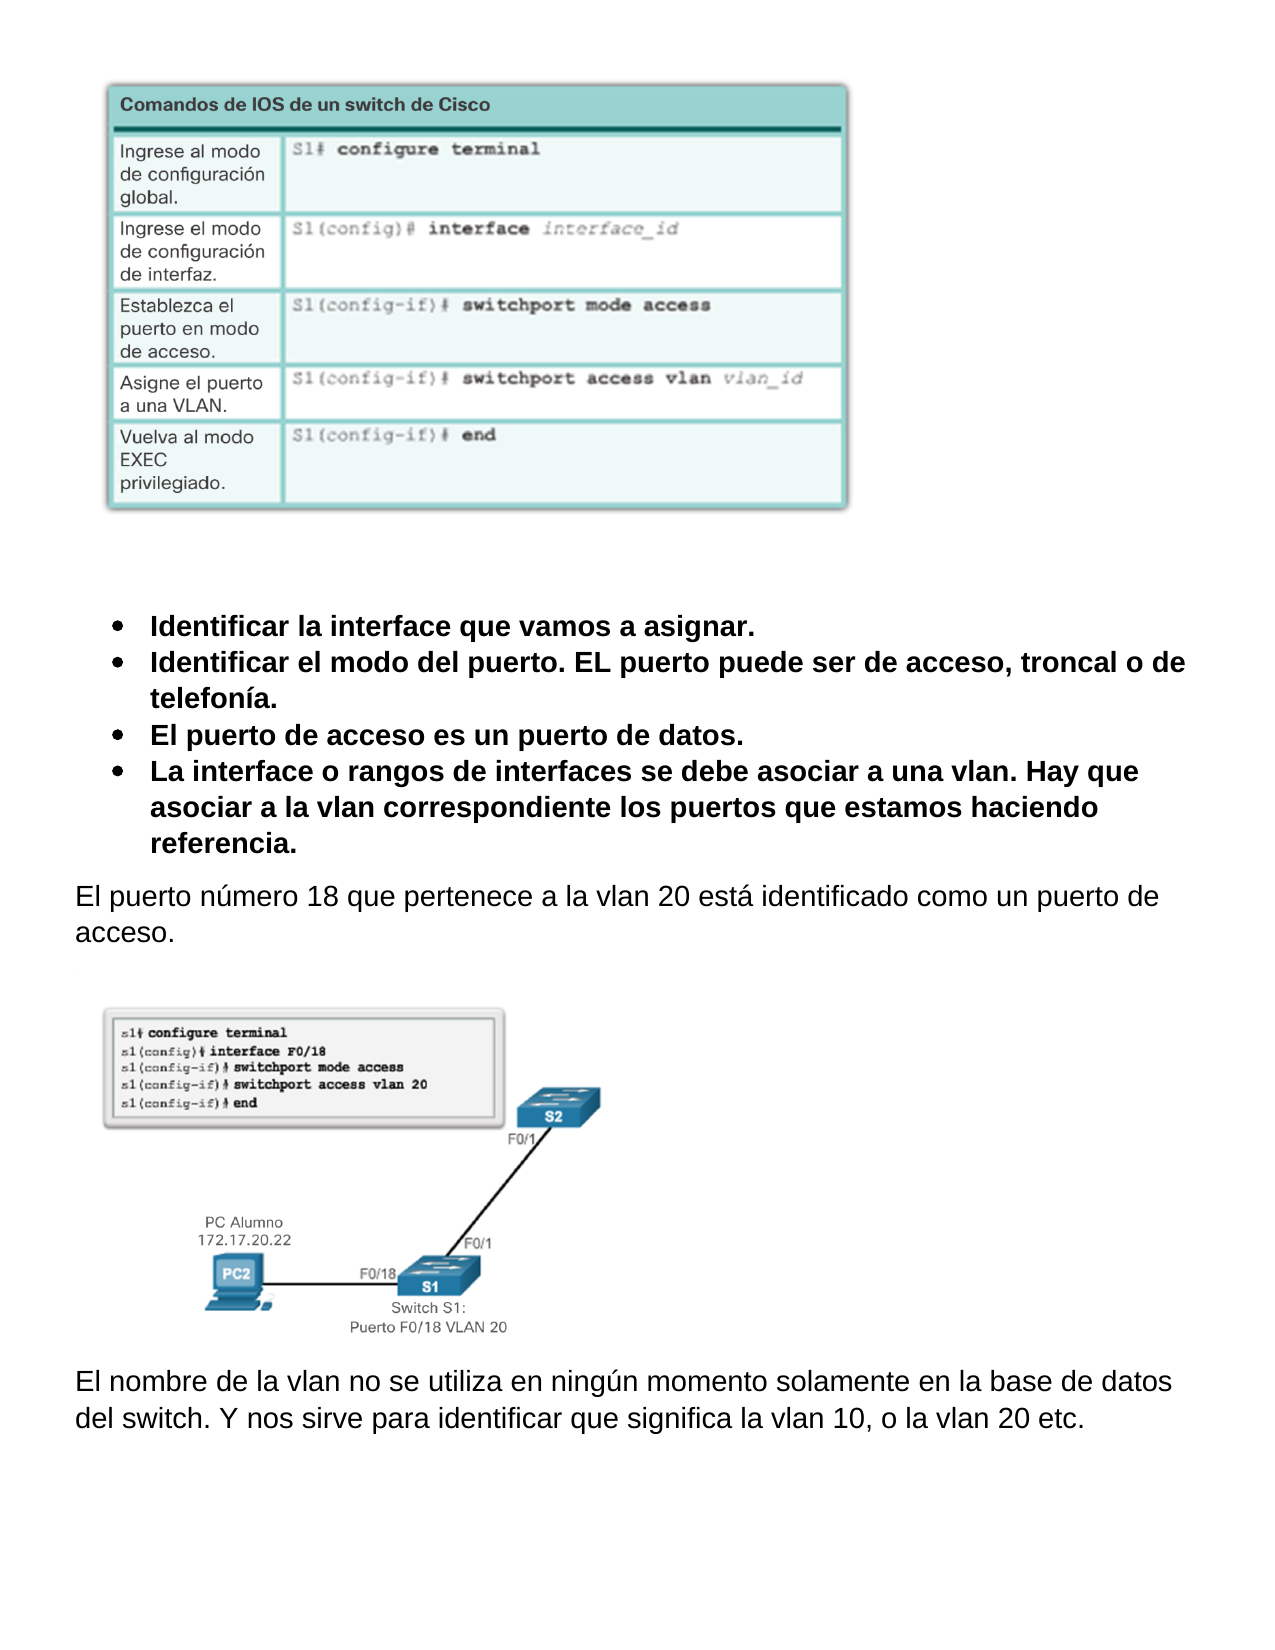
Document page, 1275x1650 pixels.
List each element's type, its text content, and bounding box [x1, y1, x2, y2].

text El nombre de la vlan no se utiliza en ningún momento solamente en la base de datos del switch. Y nos sirve para identificar que significa la vlan 10, o la vlan 20 etc. [75, 1364, 1200, 1434]
list La interface o rangos de interfaces se debe asociar a una vlan. Hay que asociar a la vlan correspondiente los puertos que estamos haciendo referencia. [112, 754, 1200, 860]
list Identificar el modo del puerto. EL puerto puede ser de acceso, troncal o de telefonía. [112, 645, 1200, 715]
list Identificar la interface que vamos a asignar. [112, 609, 1200, 642]
text El puerto número 18 que pertenece a la vlan 20 está identificado como un puerto de acceso. [75, 879, 1200, 949]
list El puerto de acceso es un puerto de datos. [112, 717, 1200, 751]
picture [75, 968, 643, 1346]
picture [75, 44, 895, 590]
